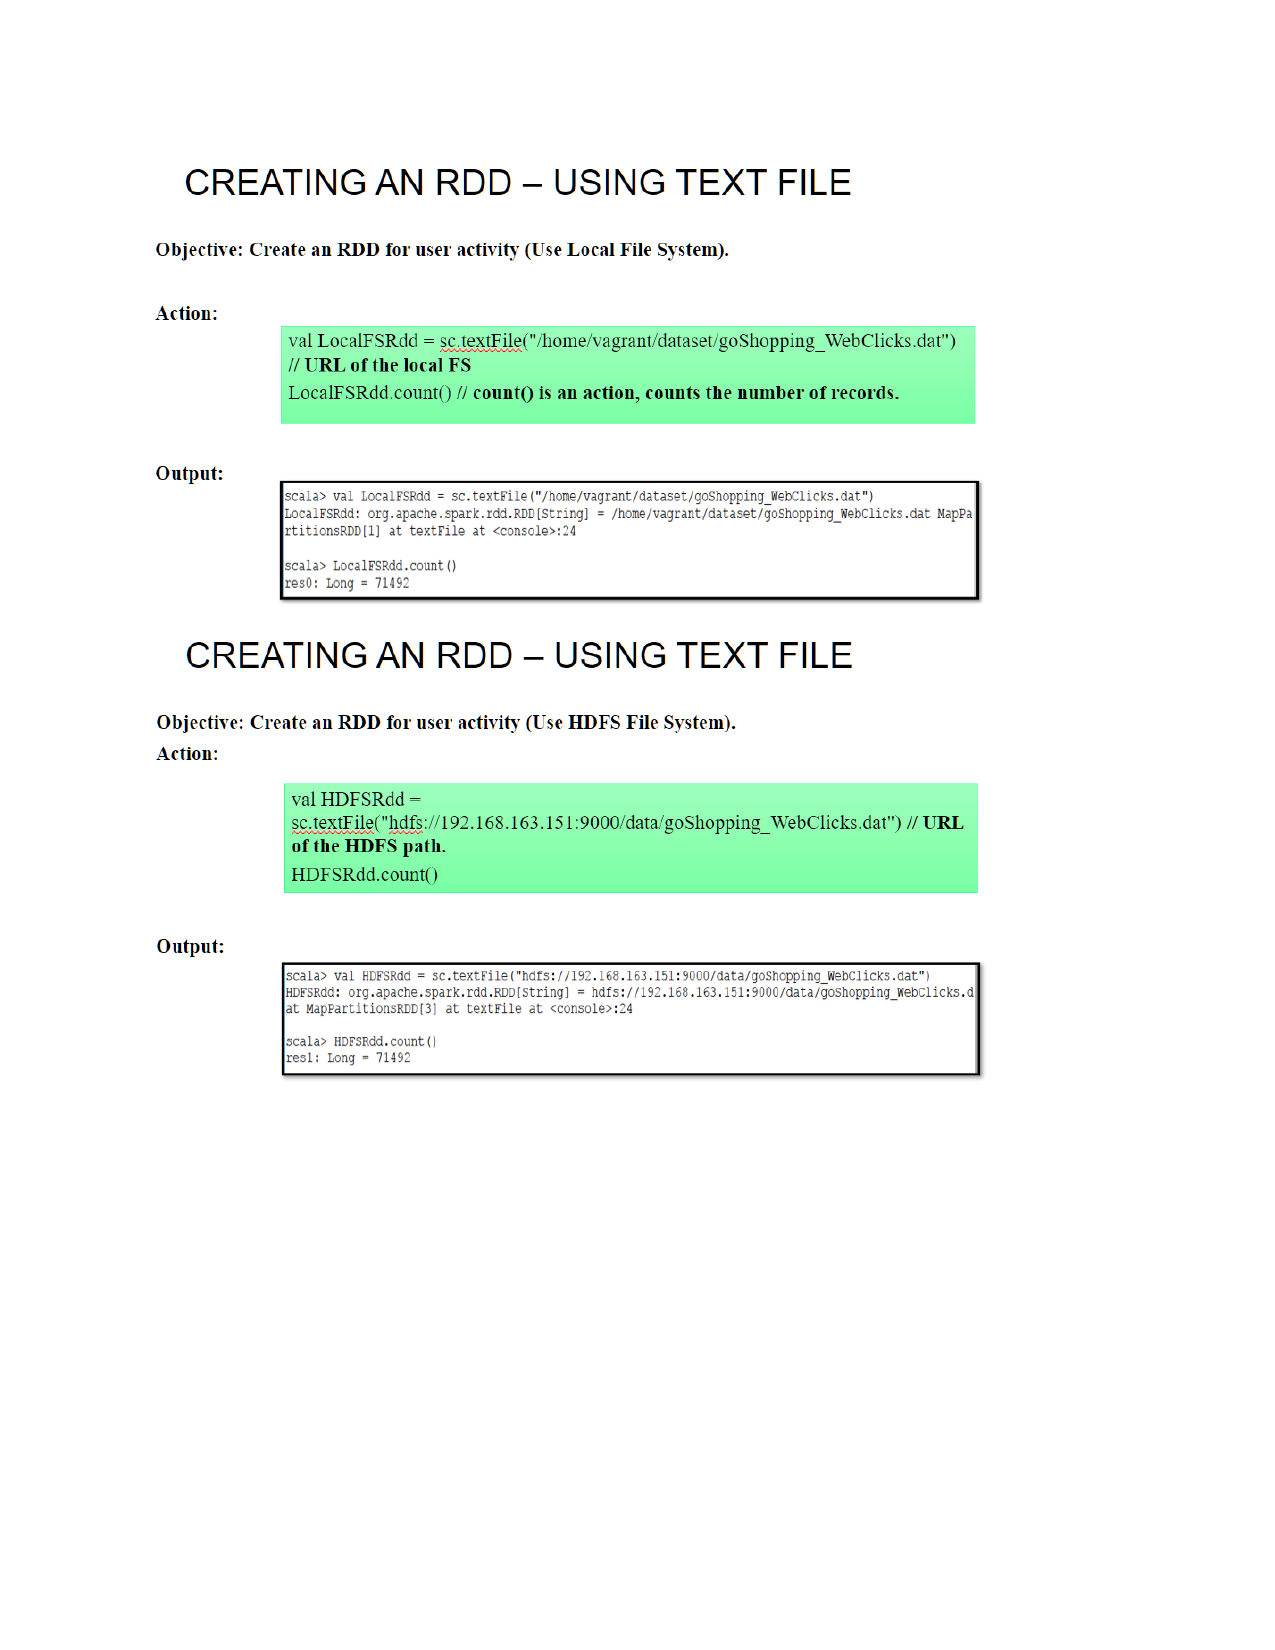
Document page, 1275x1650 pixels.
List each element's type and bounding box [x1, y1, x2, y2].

picture [150, 150, 984, 628]
picture [150, 630, 1003, 1100]
